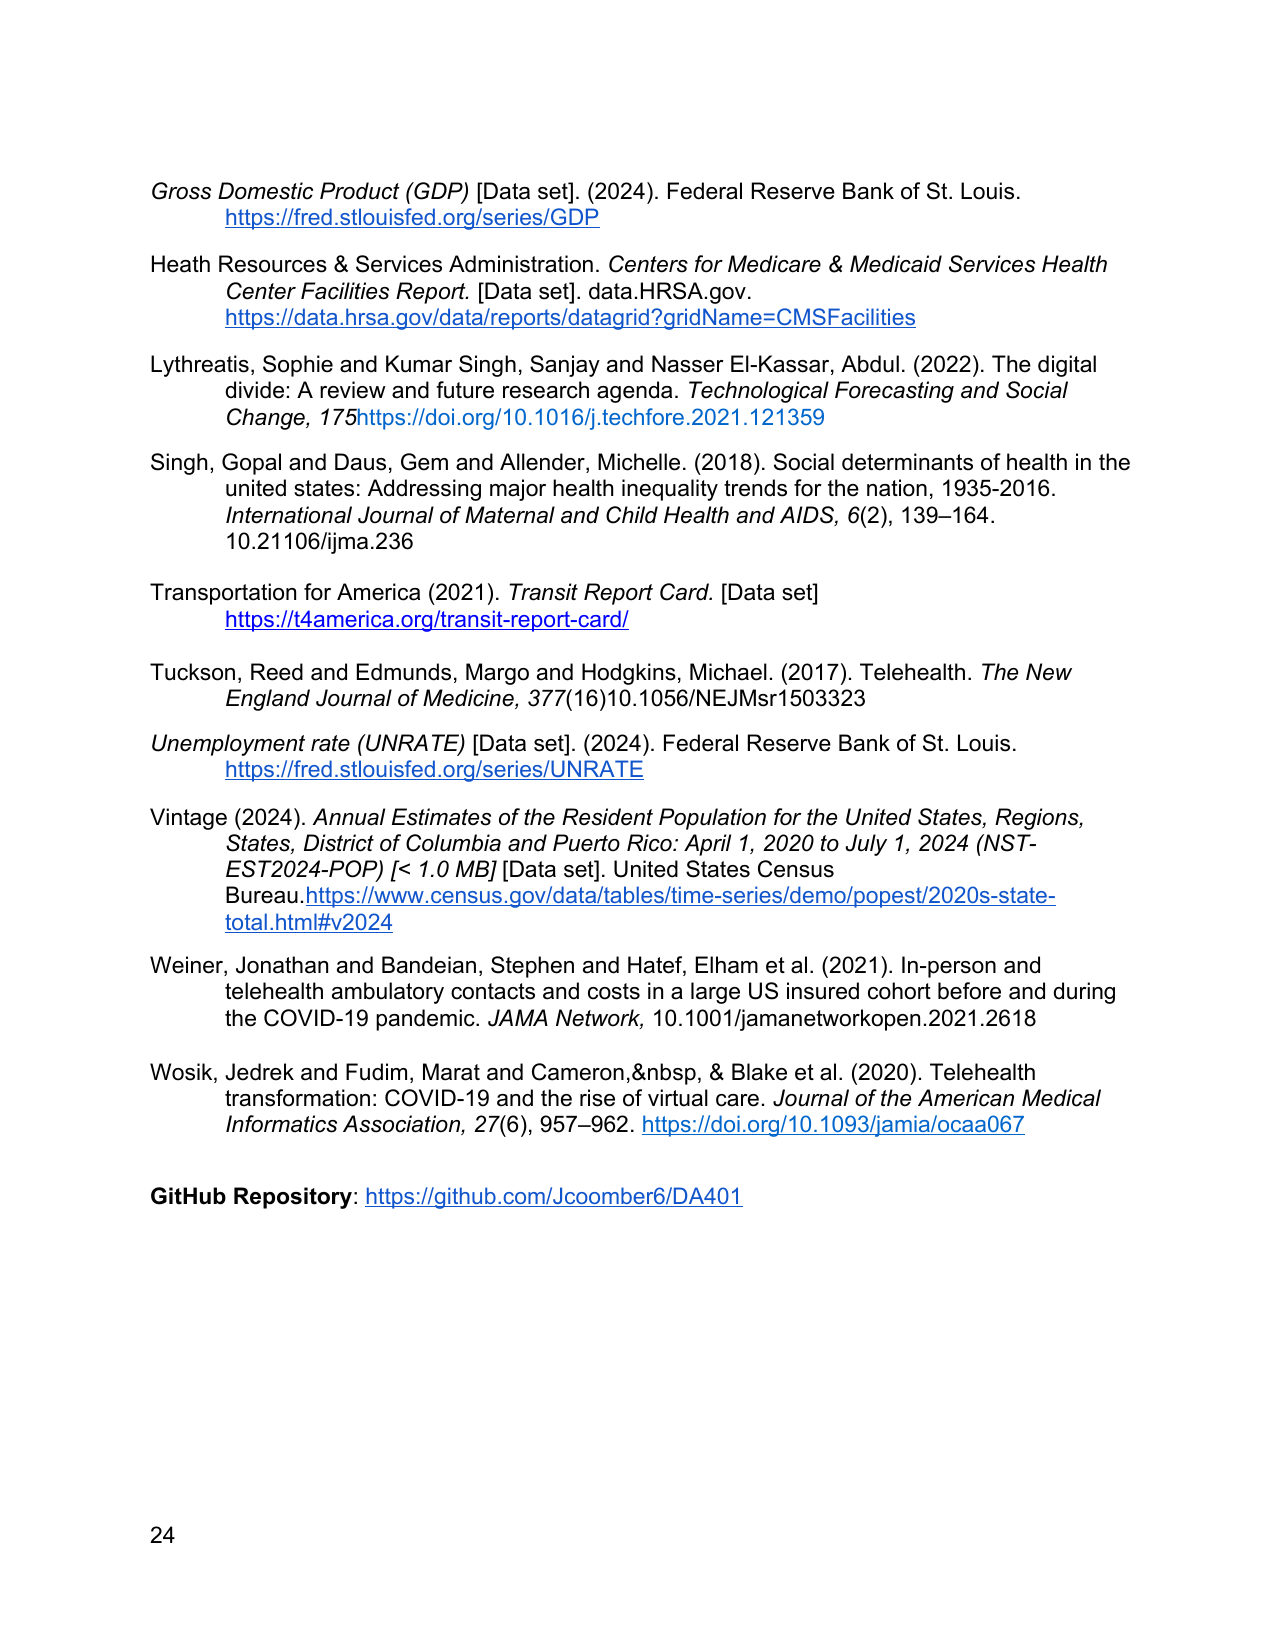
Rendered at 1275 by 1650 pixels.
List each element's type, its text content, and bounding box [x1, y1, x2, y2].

text Center Facilities Report. [Data set]. data.HRSA.gov. https://data.hrsa.gov/data/reports/datagrid?gridName=CMSFacilities [225, 278, 1131, 330]
text Tuckson, Reed and Edmunds, Margo and Hodgkins, Michael. (2017). Telehealth. The New [150, 658, 1148, 685]
text Singh, Gopal and Daus, Gem and Allender, Michelle. (2018). Social determinants of health in the [150, 449, 1148, 475]
text divide: A review and future research agenda. Technological Forecasting and Social Change, 175https://doi.org/10.1016/j.techfore.2021.121359 [225, 377, 1148, 430]
subtitle Unemployment rate (UNRATE) [Data set]. (2024). Federal Reserve Bank of St. Louis. [150, 730, 1125, 756]
text England Journal of Medicine, 377(16)10.1056/NEJMsr1503323 [150, 685, 1148, 711]
text transformation: COVID-19 and the rise of virtual care. Journal of the American Medical Informatics Association, 27(6), 957–962. https://doi.org/10.1093/jamia/ocaa067 [225, 1085, 1148, 1138]
text Lythreatis, Sophie and Kumar Singh, Sanjay and Nasser El-Kassar, Abdul. (2022). The digital [150, 351, 1148, 377]
subtitle https://fred.stlouisfed.org/series/UNRATE [150, 756, 1125, 783]
text Wosik, Jedrek and Fudim, Marat and Cameron,&nbsp, & Blake et al. (2020). Telehealth [150, 1059, 1148, 1085]
text telehealth ambulatory contacts and costs in a large US insured cohort before and during the COVID-19 pandemic. JAMA Network, 10.1001/jamanetworkopen.2021.2618 [225, 978, 1148, 1031]
text united states: Addressing major health inequality trends for the nation, 1935-2016. International Journal of Maternal and Child Health and AIDS, 6(2), 139–164. 10.21106/ijma.236 [225, 475, 1148, 554]
text Gross Domestic Product (GDP) [Data set]. (2024). Federal Reserve Bank of St. Louis. [150, 178, 1125, 204]
text Transportation for America (2021). Transit Report Card. [Data set] [150, 579, 1125, 606]
subtitle Vintage (2024). Annual Estimates of the Resident Population for the United States, Regions, [150, 803, 1125, 830]
text Heath Resources & Services Administration. Centers for Medicare & Medicaid Services Health [150, 251, 1131, 278]
subtitle States, District of Columbia and Puerto Rico: April 1, 2020 to July 1, 2024 (NST-EST2024-POP) [< 1.0 MB] [Data set]. United States Census Bureau.https://www.census.gov/data/tables/time-series/demo/popest/2020s-state-total.html#v2024 [225, 830, 1125, 935]
text https://fred.stlouisfed.org/series/GDP [150, 204, 1125, 230]
text GitHub Repository: https://github.com/Jcoomber6/DA401 [150, 1183, 1125, 1209]
text https://t4america.org/transit-report-card/ [150, 606, 1125, 632]
text Weiner, Jonathan and Bandeian, Stephen and Hatef, Elham et al. (2021). In-person and [150, 952, 1148, 978]
